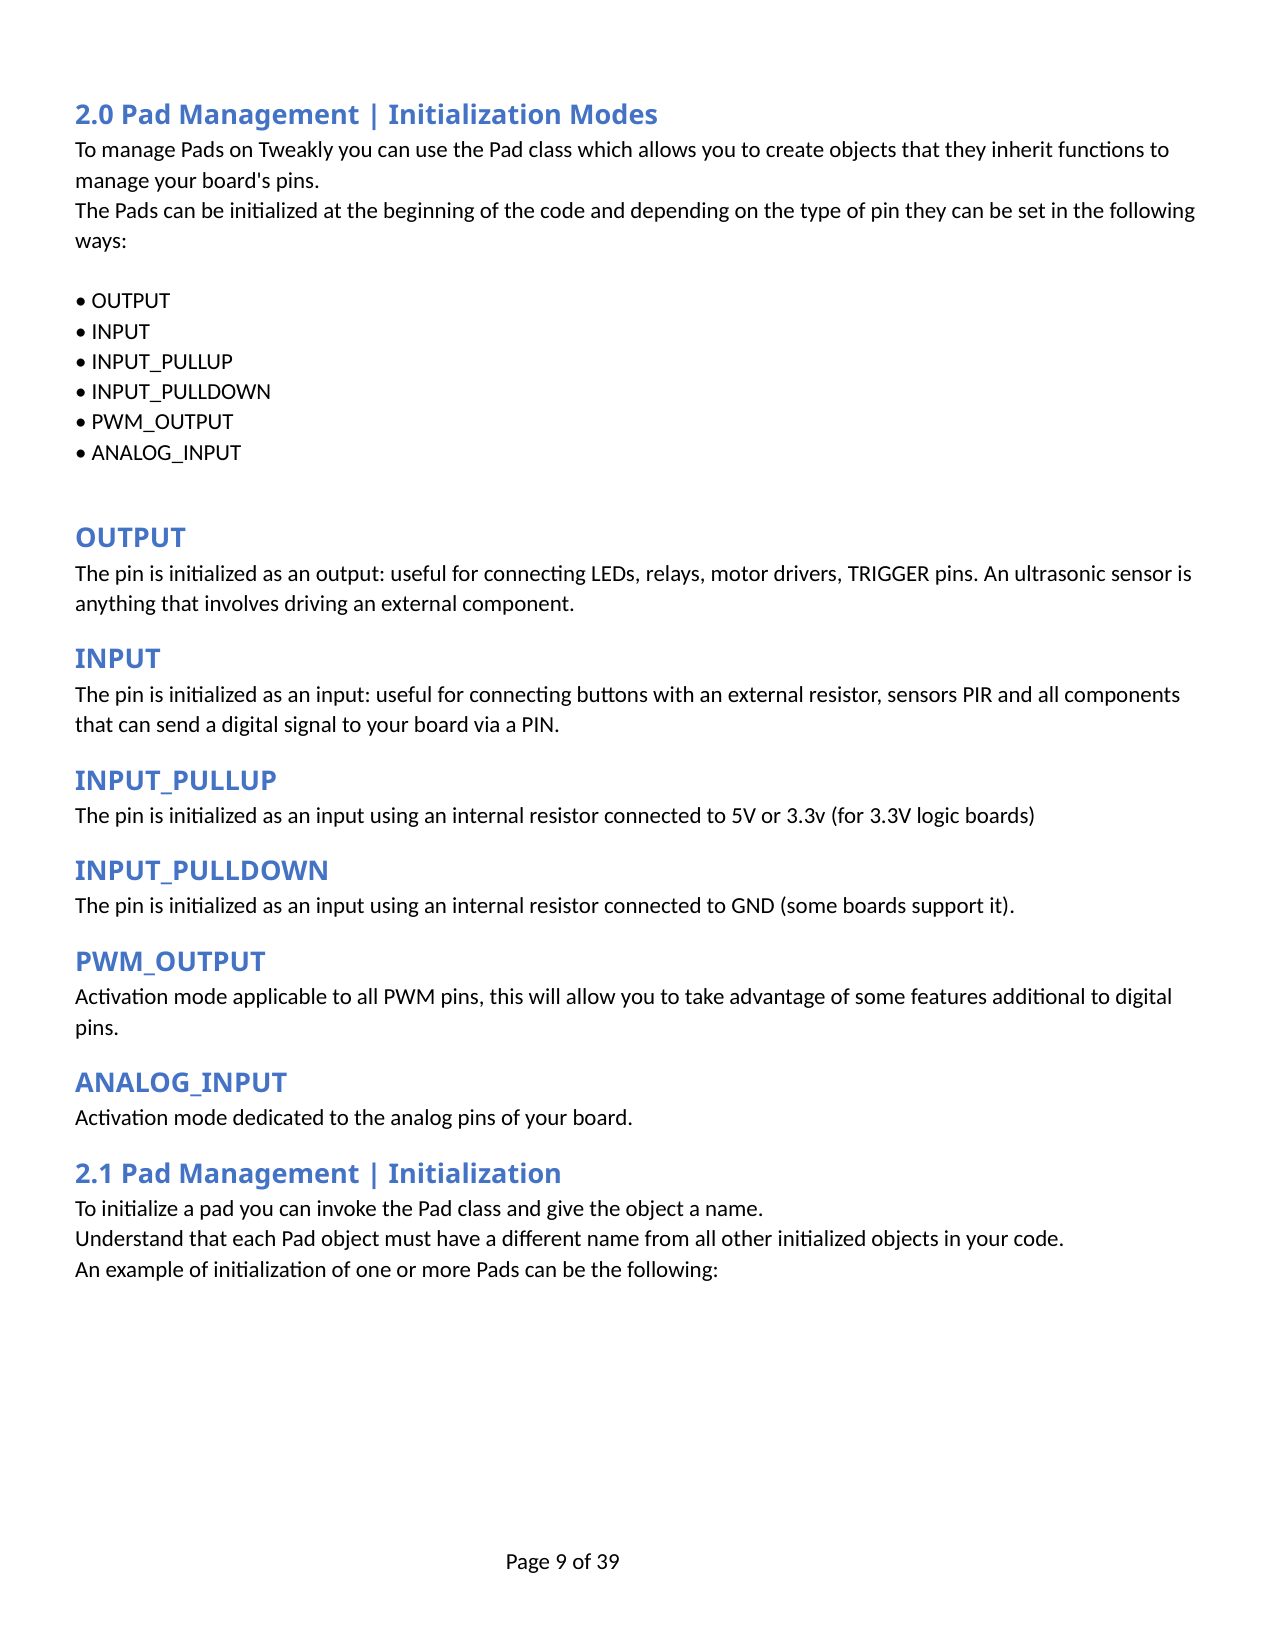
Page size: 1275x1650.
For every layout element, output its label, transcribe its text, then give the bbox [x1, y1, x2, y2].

text • INPUT [75, 317, 1200, 345]
text The pin is initialized as an output: useful for connecting LEDs, relays, motor drivers, TRIGGER pins. An ultrasonic sensor is anything that involves driving an external component. [75, 559, 1200, 617]
text Understand that each Pad object must have a different name from all other initialized objects in your code. [75, 1224, 1200, 1253]
text • ANALOG_INPUT [75, 438, 1200, 466]
subtitle 2.1 Pad Management | Initialization [75, 1154, 1200, 1191]
subtitle INPUT_PULLUP [75, 761, 1200, 798]
text • INPUT_PULLUP [75, 347, 1200, 375]
text The Pads can be initialized at the beginning of the code and depending on the type of pin they can be set in the following ways: [75, 196, 1200, 254]
subtitle OUTPUT [75, 519, 1200, 556]
subtitle INPUT [75, 640, 1200, 677]
subtitle INPUT_PULLDOWN [75, 852, 1200, 889]
text Activation mode applicable to all PWM pins, this will allow you to take advantage of some features additional to digital pins. [75, 982, 1200, 1041]
text • OUTPUT [75, 287, 1200, 315]
text The pin is initialized as an input using an internal resistor connected to 5V or 3.3v (for 3.3V logic boards) [75, 801, 1200, 829]
subtitle 2.0 Pad Management | Initialization Modes [75, 96, 1200, 133]
text • PWM_OUTPUT [75, 407, 1200, 436]
subtitle ANALOG_INPUT [75, 1064, 1200, 1101]
text • INPUT_PULLDOWN [75, 377, 1200, 405]
text To initialize a pad you can invoke the Pad class and give the object a name. [75, 1194, 1200, 1222]
text To manage Pads on Tweakly you can use the Pad class which allows you to create objects that they inherit functions to manage your board's pins. [75, 136, 1200, 194]
text An example of initialization of one or more Pads can be the following: [75, 1255, 1200, 1283]
text Activation mode dedicated to the analog pins of your board. [75, 1103, 1200, 1132]
text The pin is initialized as an input: useful for connecting buttons with an external resistor, sensors PIR and all components that can send a digital signal to your board via a PIN. [75, 680, 1200, 738]
text The pin is initialized as an input using an internal resistor connected to GND (some boards support it). [75, 892, 1200, 920]
subtitle PWM_OUTPUT [75, 943, 1200, 979]
